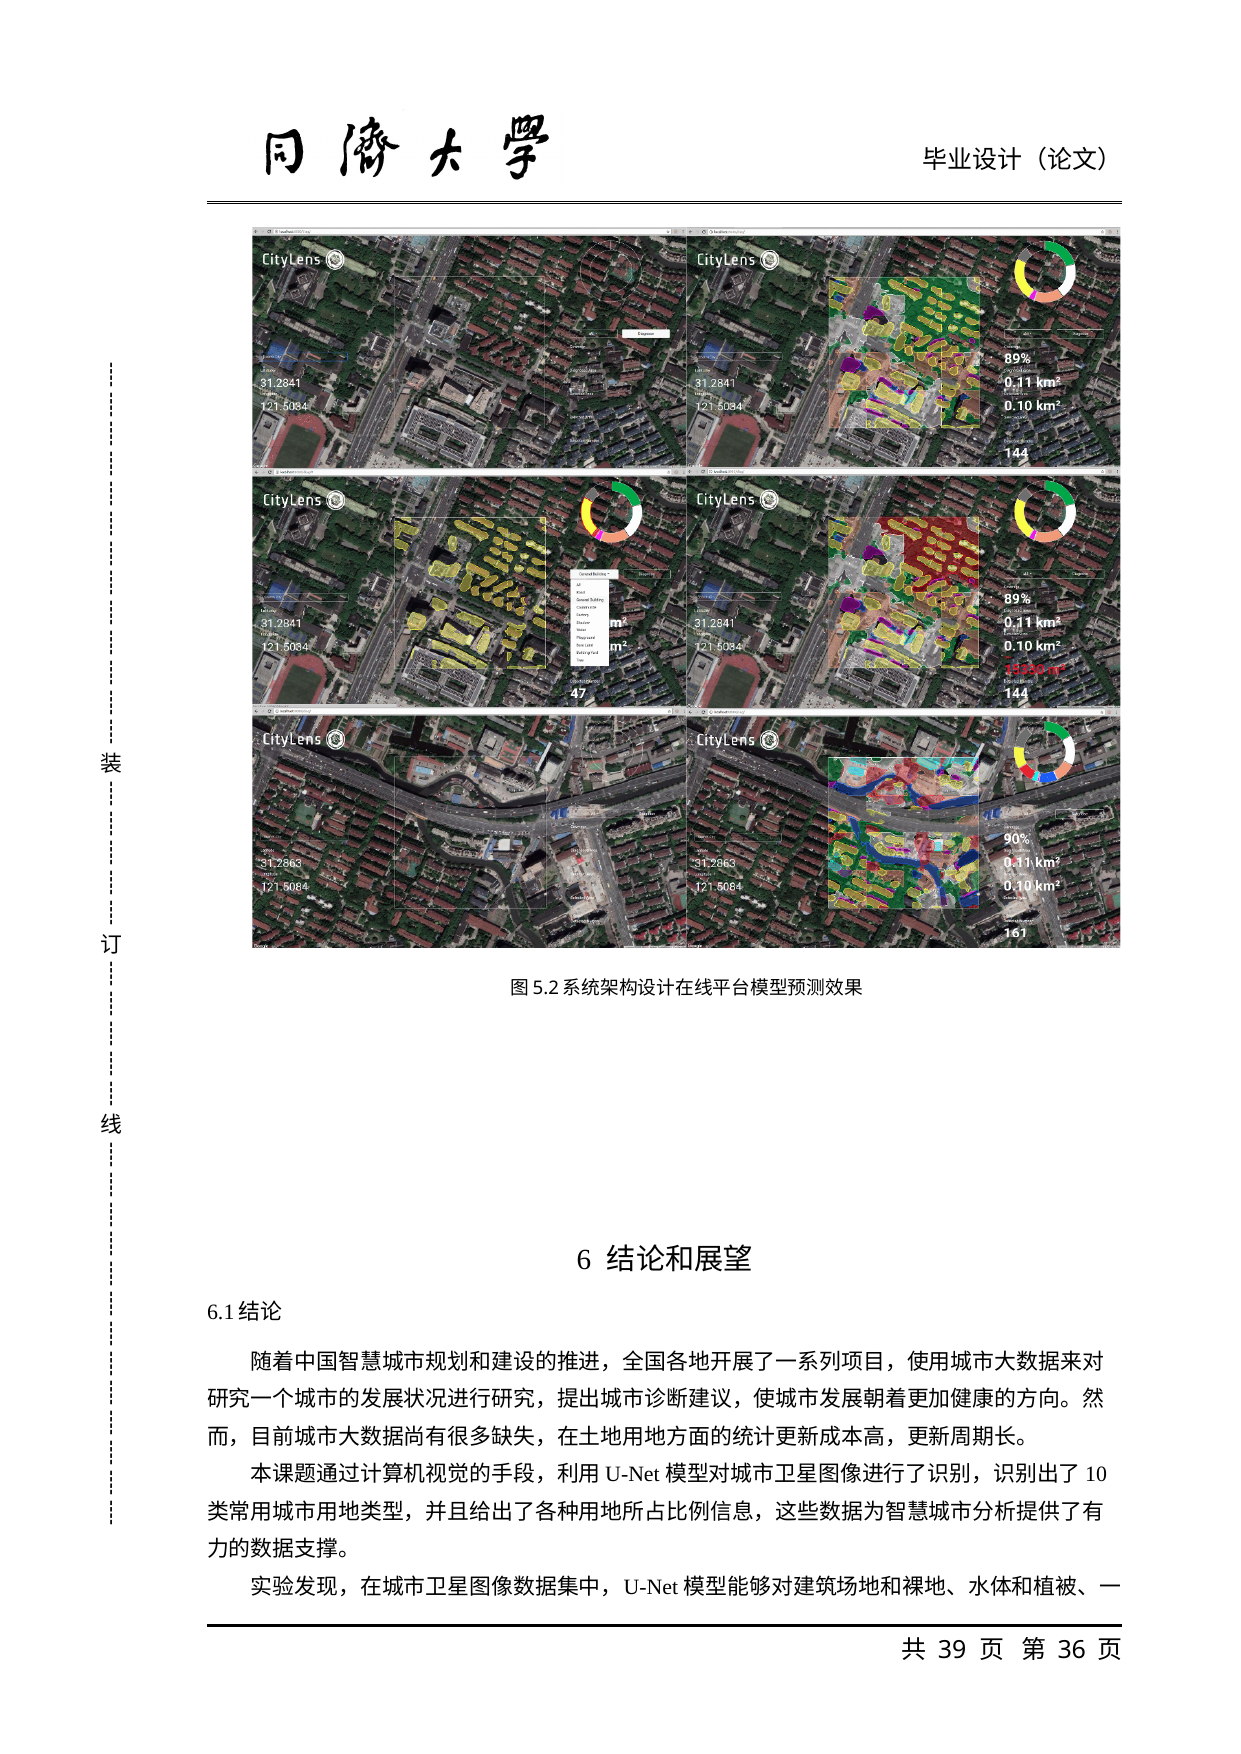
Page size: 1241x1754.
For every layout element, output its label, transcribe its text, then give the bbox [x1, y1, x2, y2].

picture [244, 106, 567, 185]
text 本课题通过计算机视觉的手段，利用U-Net 模型对城市卫星图像进行了识别，识别出了10类常用城市用地类型，并且给出了各种用地所占比例信息，这些数据为智慧城市分析提供了有力的数据支撑。 [207, 1452, 1122, 1564]
subtitle 6.1结论 [207, 1289, 1122, 1327]
subtitle 6 结论和展望 [207, 1239, 1122, 1277]
text 图5.2系统架构设计在线平台模型预测效果 [207, 973, 1122, 1000]
text 随着中国智慧城市规划和建设的推进，全国各地开展了一系列项目，使用城市大数据来对研究一个城市的发展状况进行研究，提出城市诊断建议，使城市发展朝着更加健康的方向。然而，目前城市大数据尚有很多缺失，在土地用地方面的统计更新成本高，更新周期长。 [207, 1339, 1122, 1452]
picture [252, 227, 1121, 948]
